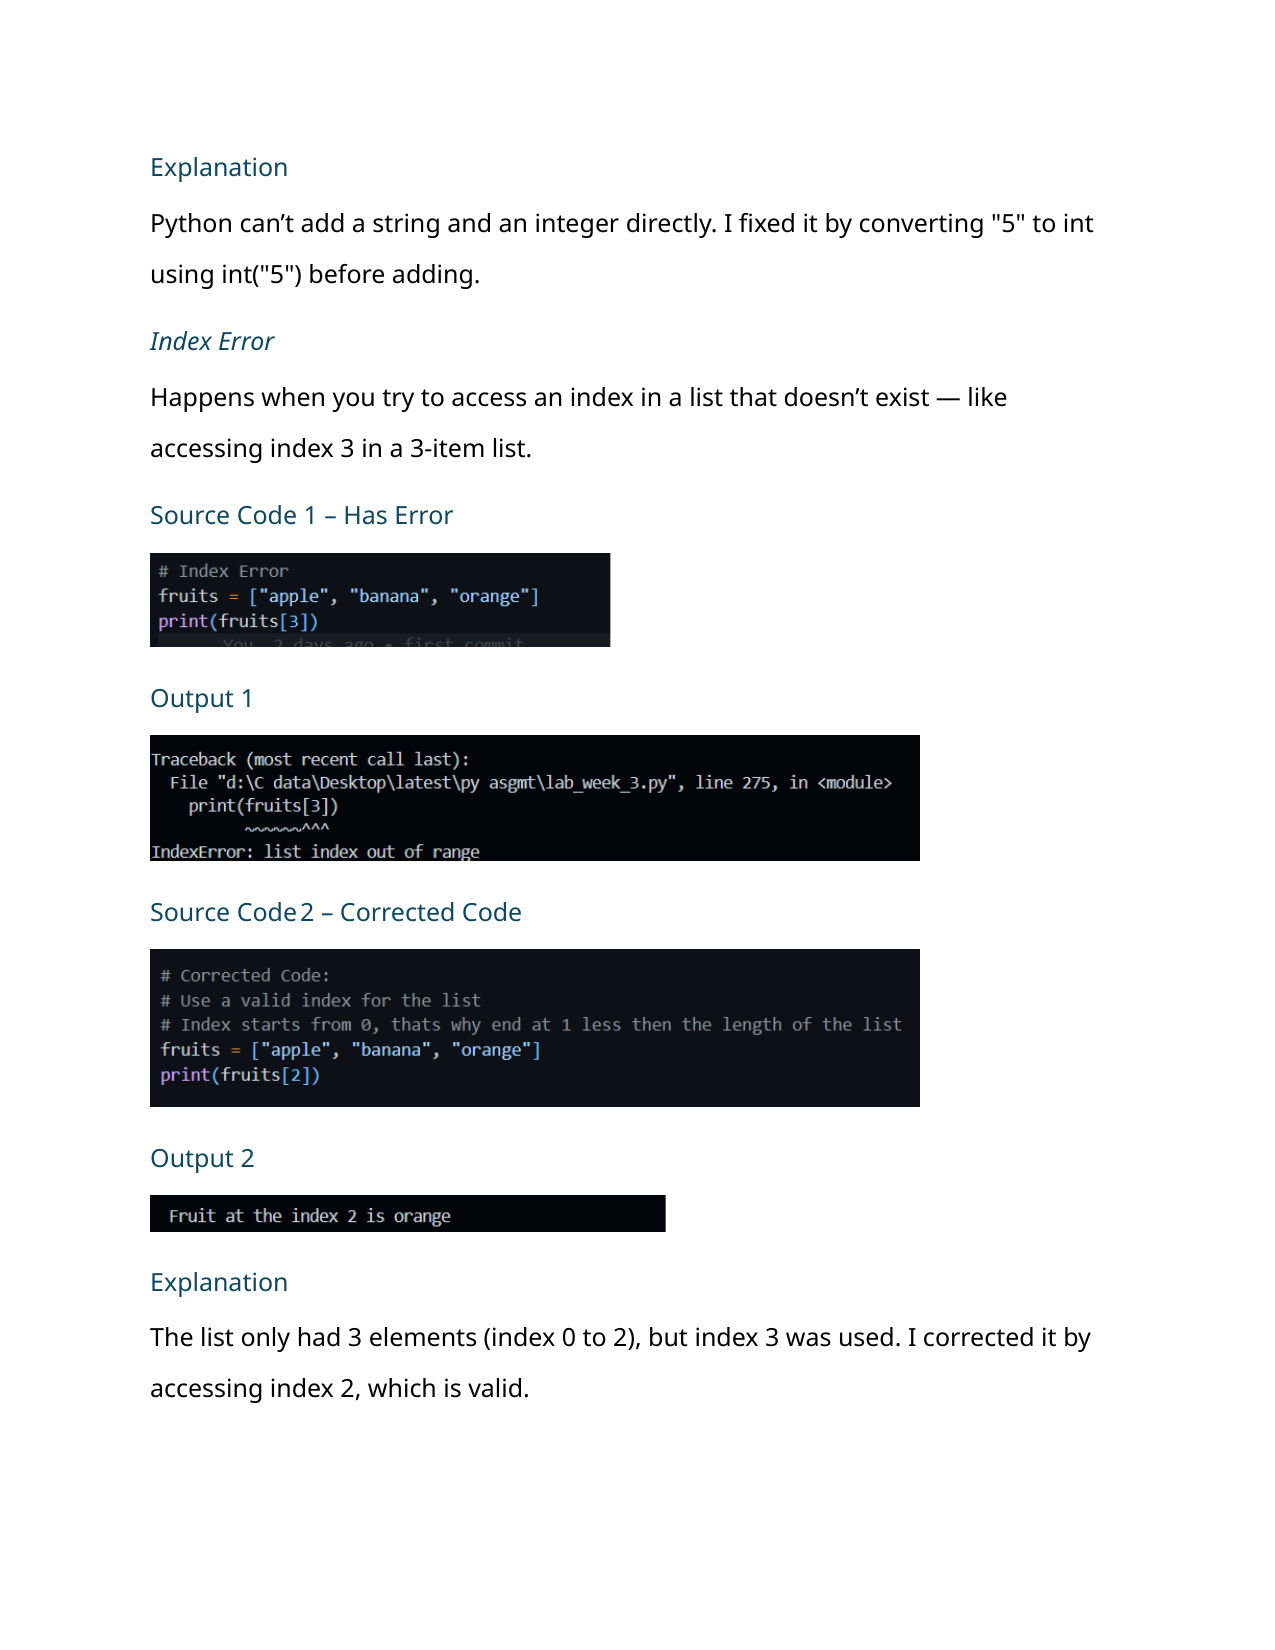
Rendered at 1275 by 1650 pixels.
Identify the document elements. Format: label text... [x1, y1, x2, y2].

subtitle Source Code 1 – Has Error [150, 498, 1125, 532]
subtitle Explanation [150, 1265, 1125, 1299]
subtitle Output 1 [150, 681, 1125, 714]
text Happens when you try to access an index in a list that doesn’t exist — like accessing index 3 in a 3-item list. [150, 379, 1125, 464]
text Python can’t add a string and an integer directly. I fixed it by converting "5" to int using int("5") before adding. [150, 205, 1125, 290]
text The list only had 3 elements (index 0 to 2), but index 3 was used. I corrected it by accessing index 2, which is valid. [150, 1320, 1125, 1405]
subtitle Explanation [150, 150, 1125, 184]
subtitle Source Code 2 – Corrected Code [150, 894, 1125, 928]
picture [150, 1195, 666, 1232]
subtitle Index Error [150, 324, 1125, 358]
picture [150, 553, 611, 647]
picture [150, 949, 920, 1107]
picture [150, 735, 920, 861]
subtitle Output 2 [150, 1141, 1125, 1174]
